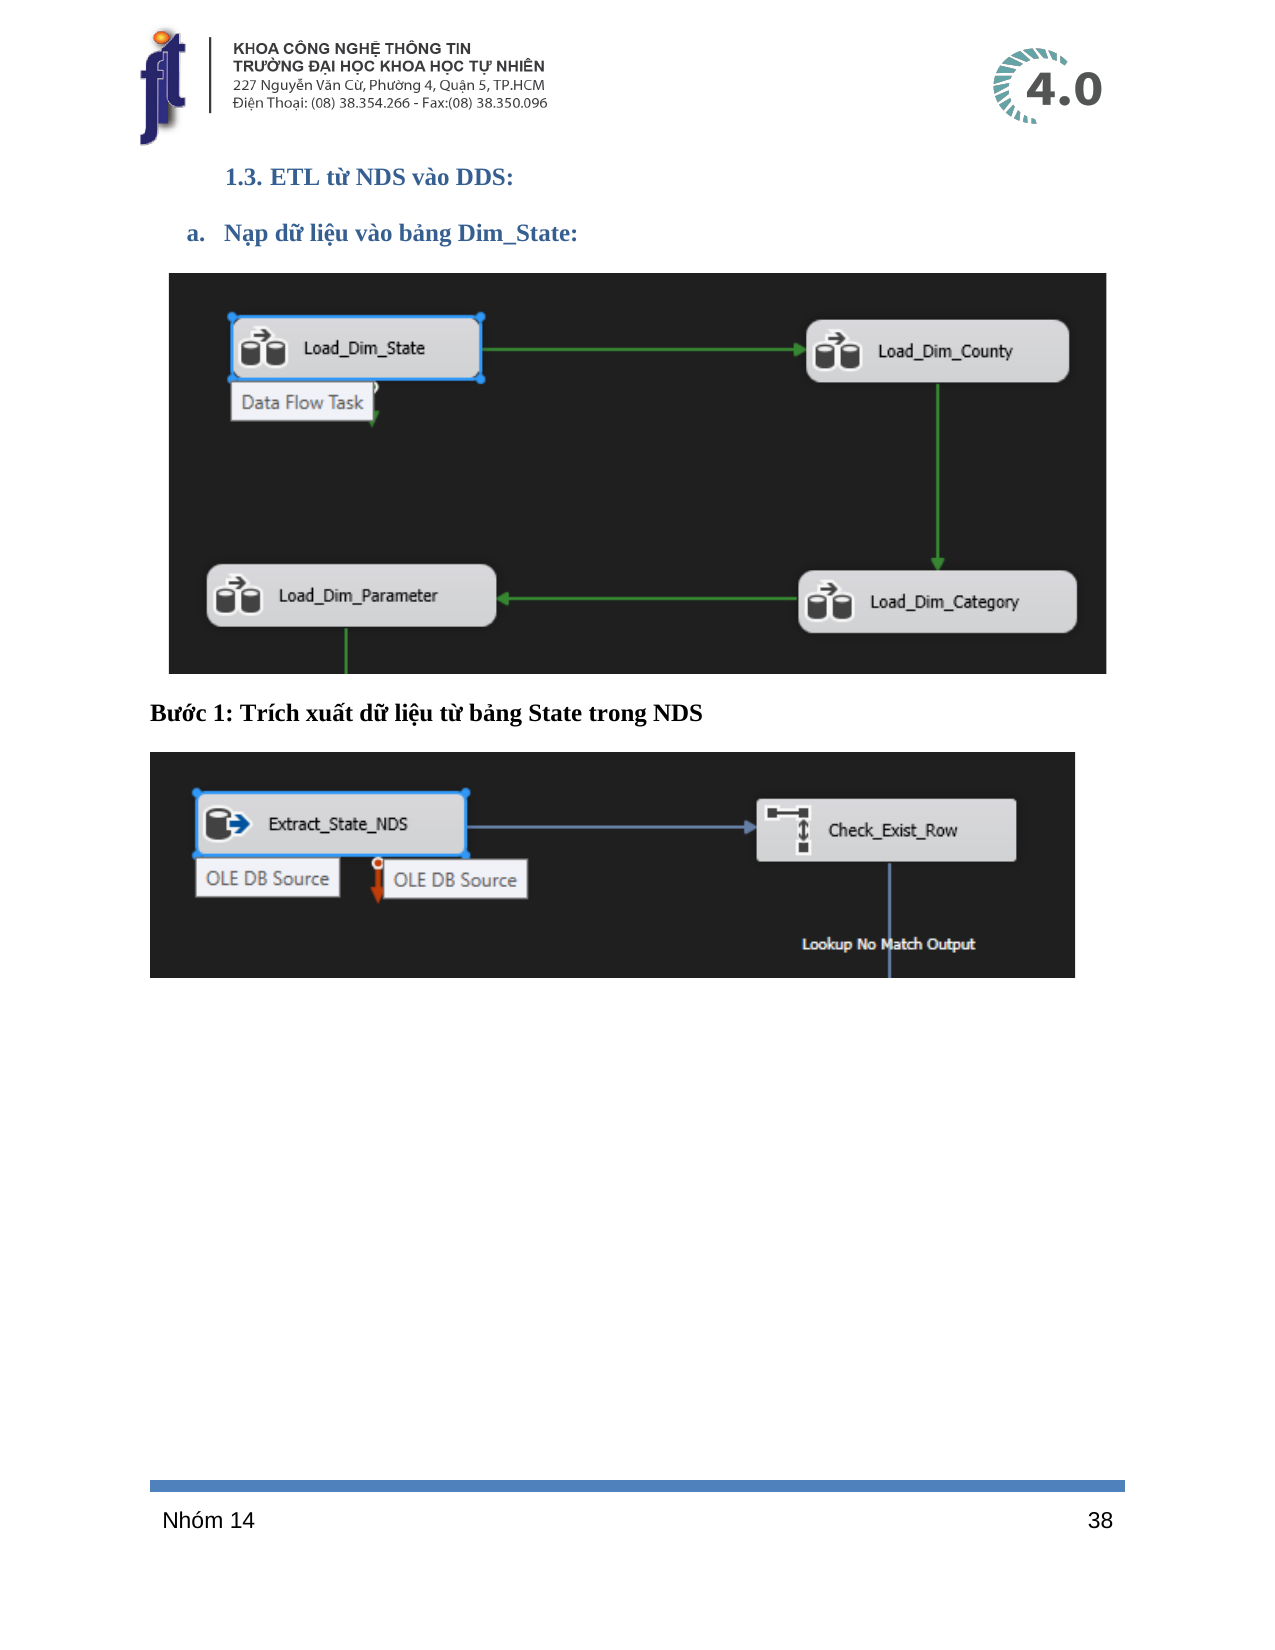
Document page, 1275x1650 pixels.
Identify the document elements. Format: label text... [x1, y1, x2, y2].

picture [150, 752, 1076, 978]
text Bước 1: Trích xuất dữ liệu từ bảng State trong NDS [150, 698, 1125, 727]
subtitle Nạp dữ liệu vào bảng Dim_State: [186, 218, 1125, 247]
picture [985, 41, 1108, 127]
subtitle ETL từ NDS vào DDS: [225, 162, 1125, 191]
picture [168, 273, 1107, 674]
picture [117, 21, 580, 167]
